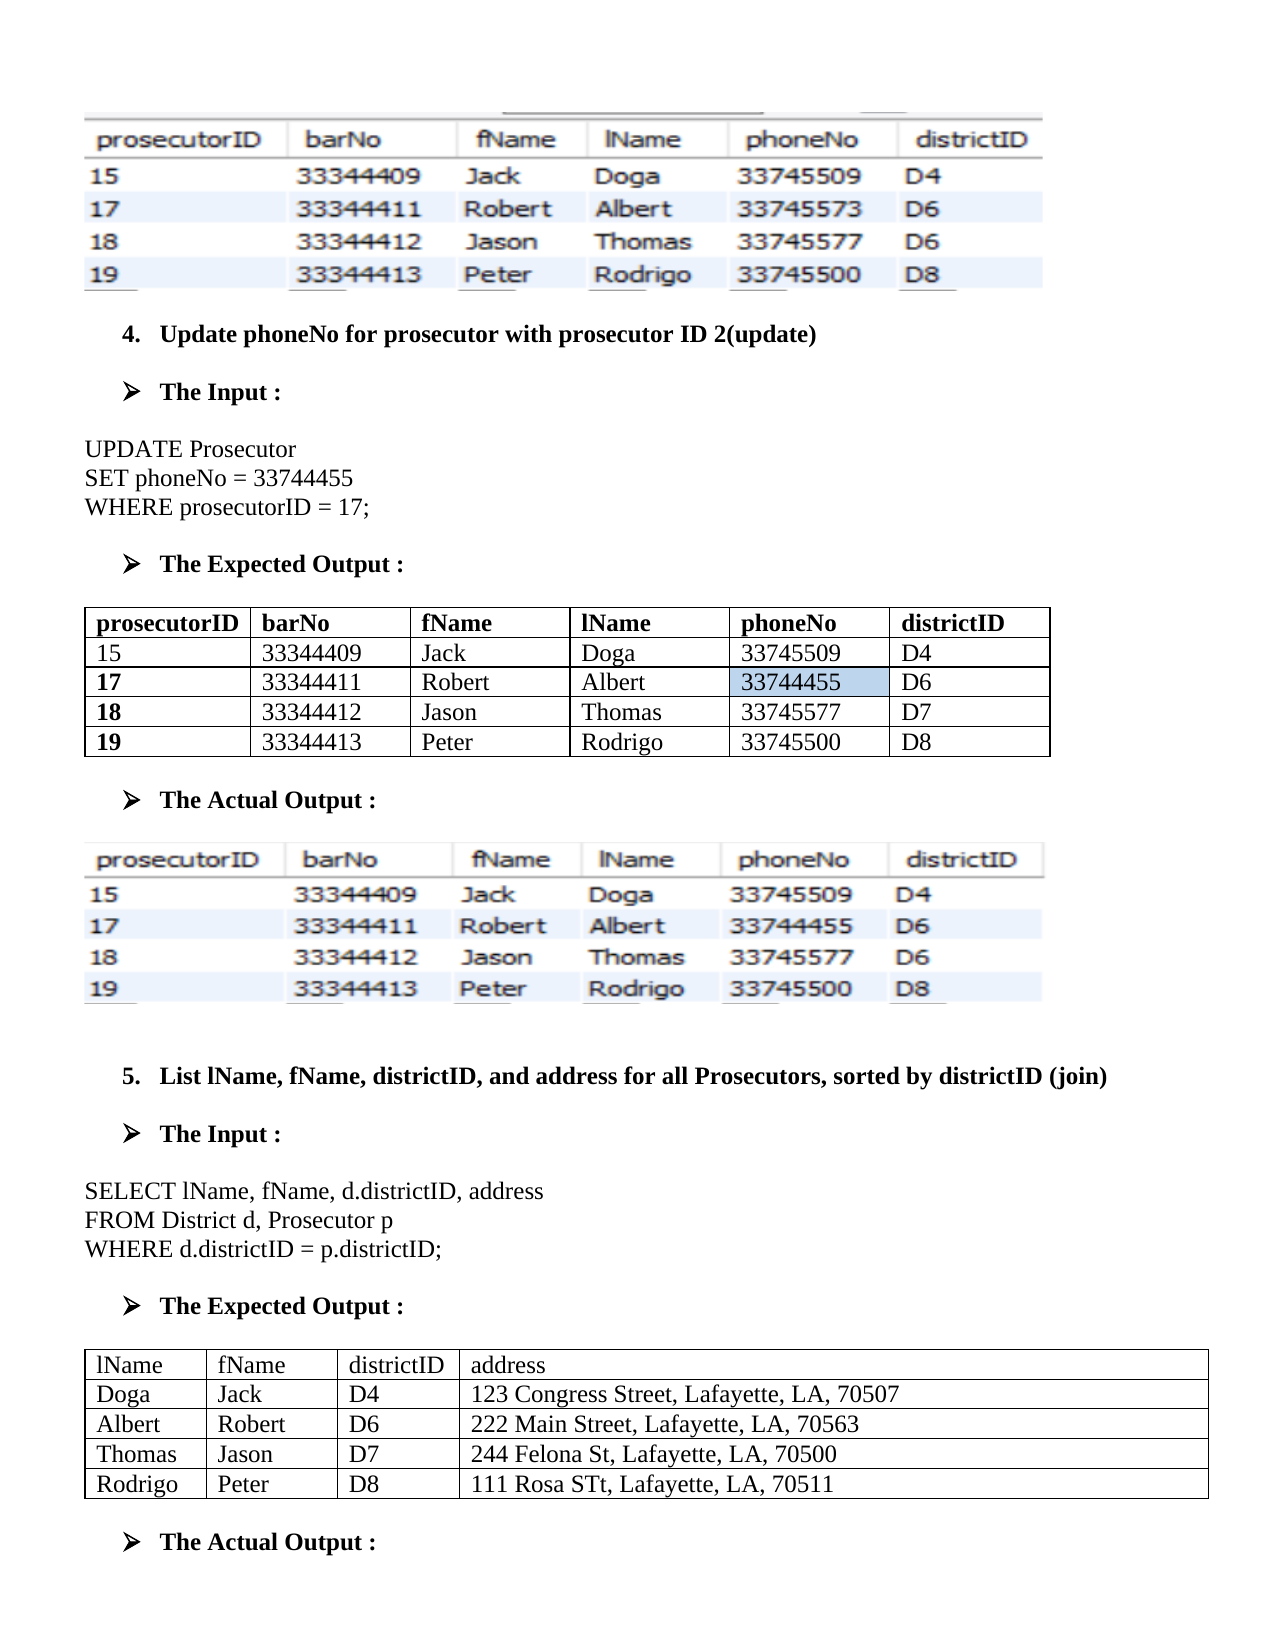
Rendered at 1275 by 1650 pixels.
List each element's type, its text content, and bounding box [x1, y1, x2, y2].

table_cell D6 [338, 1409, 459, 1438]
table_cell 33744455 [730, 668, 889, 696]
table_cell 33745577 [730, 697, 889, 726]
table_cell 33344412 [251, 697, 410, 726]
table_header barNo [251, 608, 410, 637]
table_cell Robert [411, 668, 569, 696]
text WHERE prosecutorID = 17; [84, 492, 1209, 521]
text FROM District d, Prosecutor p [84, 1205, 1209, 1234]
table_cell 15 [86, 638, 250, 666]
table_cell D8 [890, 727, 1049, 756]
list The Expected Output : [122, 549, 1209, 578]
table_header districtID [338, 1350, 459, 1378]
table_cell Jason [207, 1439, 337, 1468]
table_cell D7 [338, 1439, 459, 1468]
table_cell 33344409 [251, 638, 410, 666]
table_cell D4 [338, 1380, 459, 1408]
table_header prosecutorID [86, 608, 250, 637]
table_cell 18 [86, 697, 250, 726]
list List lName, fName, districtID, and address for all Prosecutors, sorted by districtID (join) [122, 1061, 1209, 1090]
table_cell Jason [411, 697, 569, 726]
list The Input : [122, 377, 1209, 406]
table_cell Albert [571, 668, 729, 696]
table_cell 123 Congress Street, Lafayette, LA, 70507 [460, 1380, 1208, 1408]
text WHERE d.districtID = p.districtID; [84, 1234, 1209, 1262]
table_cell 222 Main Street, Lafayette, LA, 70563 [460, 1409, 1208, 1438]
table_header fName [207, 1350, 337, 1378]
table_header fName [411, 608, 569, 637]
table_cell Thomas [86, 1439, 206, 1468]
table_cell 17 [86, 668, 250, 696]
table_cell 19 [86, 727, 250, 756]
list The Actual Output : [122, 786, 1209, 814]
list Update phoneNo for prosecutor with prosecutor ID 2(update) [122, 319, 1209, 348]
table_cell D7 [890, 697, 1049, 726]
table_cell D8 [338, 1469, 459, 1498]
table_cell 33745500 [730, 727, 889, 756]
list The Expected Output : [122, 1291, 1209, 1320]
table_cell Doga [571, 638, 729, 666]
table_header phoneNo [730, 608, 889, 637]
table_cell 33344411 [251, 668, 410, 696]
table_cell Thomas [571, 697, 729, 726]
table_cell 33745509 [730, 638, 889, 666]
table_cell 244 Felona St, Lafayette, LA, 70500 [460, 1439, 1208, 1468]
picture [84, 842, 1047, 1004]
text UPDATE Prosecutor [84, 434, 1209, 463]
table_header districtID [890, 608, 1049, 637]
table_header lName [571, 608, 729, 637]
table_cell Peter [207, 1469, 337, 1498]
table_cell Peter [411, 727, 569, 756]
table_cell Rodrigo [571, 727, 729, 756]
table_cell D4 [890, 638, 1049, 666]
table_cell Jack [411, 638, 569, 666]
table_header lName [86, 1350, 206, 1378]
table_cell Robert [207, 1409, 337, 1438]
table_cell Jack [207, 1380, 337, 1408]
table_cell Doga [86, 1380, 206, 1408]
text SELECT lName, fName, d.districtID, address [84, 1176, 1209, 1205]
picture [84, 112, 1043, 291]
table_cell 33344413 [251, 727, 410, 756]
table_cell Albert [86, 1409, 206, 1438]
list The Actual Output : [122, 1527, 1209, 1556]
table_header address [460, 1350, 1208, 1378]
table_cell 111 Rosa STt, Lafayette, LA, 70511 [460, 1469, 1208, 1498]
list The Input : [122, 1119, 1209, 1147]
table_cell Rodrigo [86, 1469, 206, 1498]
table_cell D6 [890, 668, 1049, 696]
text SET phoneNo = 33744455 [84, 463, 1209, 492]
